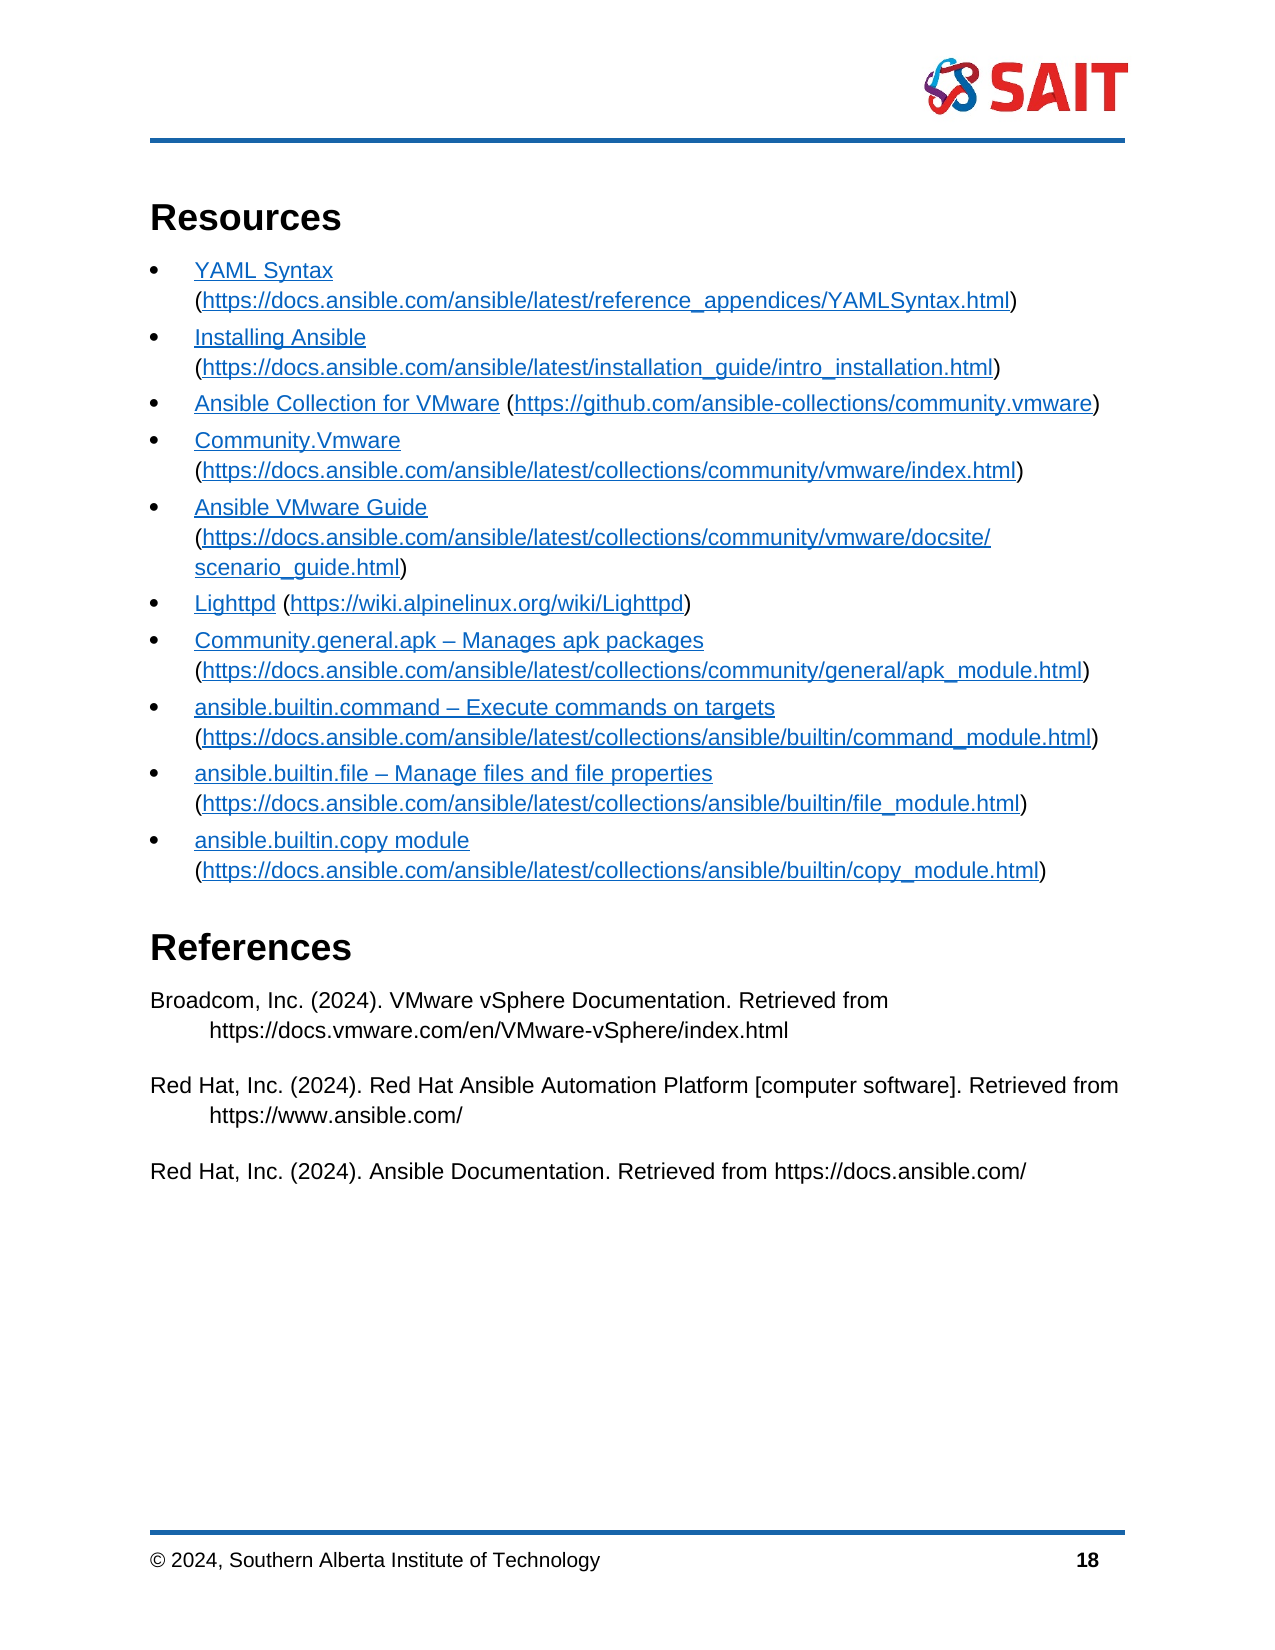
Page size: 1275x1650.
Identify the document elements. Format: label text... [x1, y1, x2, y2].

subtitle References [150, 925, 1125, 968]
list Ansible Collection for VMware (https://github.com/ansible-collections/community.vmware) [150, 390, 1125, 417]
list ansible.builtin.copy module (https://docs.ansible.com/ansible/latest/collections/ansible/builtin/copy_module.html) [150, 827, 1125, 883]
list ansible.builtin.command – Execute commands on targets (https://docs.ansible.com/ansible/latest/collections/ansible/builtin/command_module.html) [150, 693, 1125, 750]
list ansible.builtin.file – Manage files and file properties (https://docs.ansible.com/ansible/latest/collections/ansible/builtin/file_module.html) [150, 760, 1125, 817]
subtitle Resources [150, 195, 1125, 238]
list Lighttpd (https://wiki.alpinelinux.org/wiki/Lighttpd) [150, 590, 1125, 617]
text Red Hat, Inc. (2024). Red Hat Ansible Automation Platform [computer software]. Retrieved from https://www.ansible.com/ [150, 1072, 1125, 1129]
text Broadcom, Inc. (2024). VMware vSphere Documentation. Retrieved from https://docs.vmware.com/en/VMware-vSphere/index.html [150, 987, 1125, 1043]
list YAML Syntax (https://docs.ansible.com/ansible/latest/reference_appendices/YAMLSyntax.html) [150, 257, 1125, 313]
list Ansible VMware Guide (https://docs.ansible.com/ansible/latest/collections/community/vmware/docsite/scenario_guide.html) [150, 493, 1125, 580]
list Community.Vmware (https://docs.ansible.com/ansible/latest/collections/community/vmware/index.html) [150, 427, 1125, 483]
text Red Hat, Inc. (2024). Ansible Documentation. Retrieved from https://docs.ansible.com/ [150, 1158, 1125, 1184]
picture [900, 34, 1152, 138]
list Community.general.apk – Manages apk packages (https://docs.ansible.com/ansible/latest/collections/community/general/apk_module.html) [150, 627, 1125, 683]
list Installing Ansible (https://docs.ansible.com/ansible/latest/installation_guide/intro_installation.html) [150, 324, 1125, 380]
